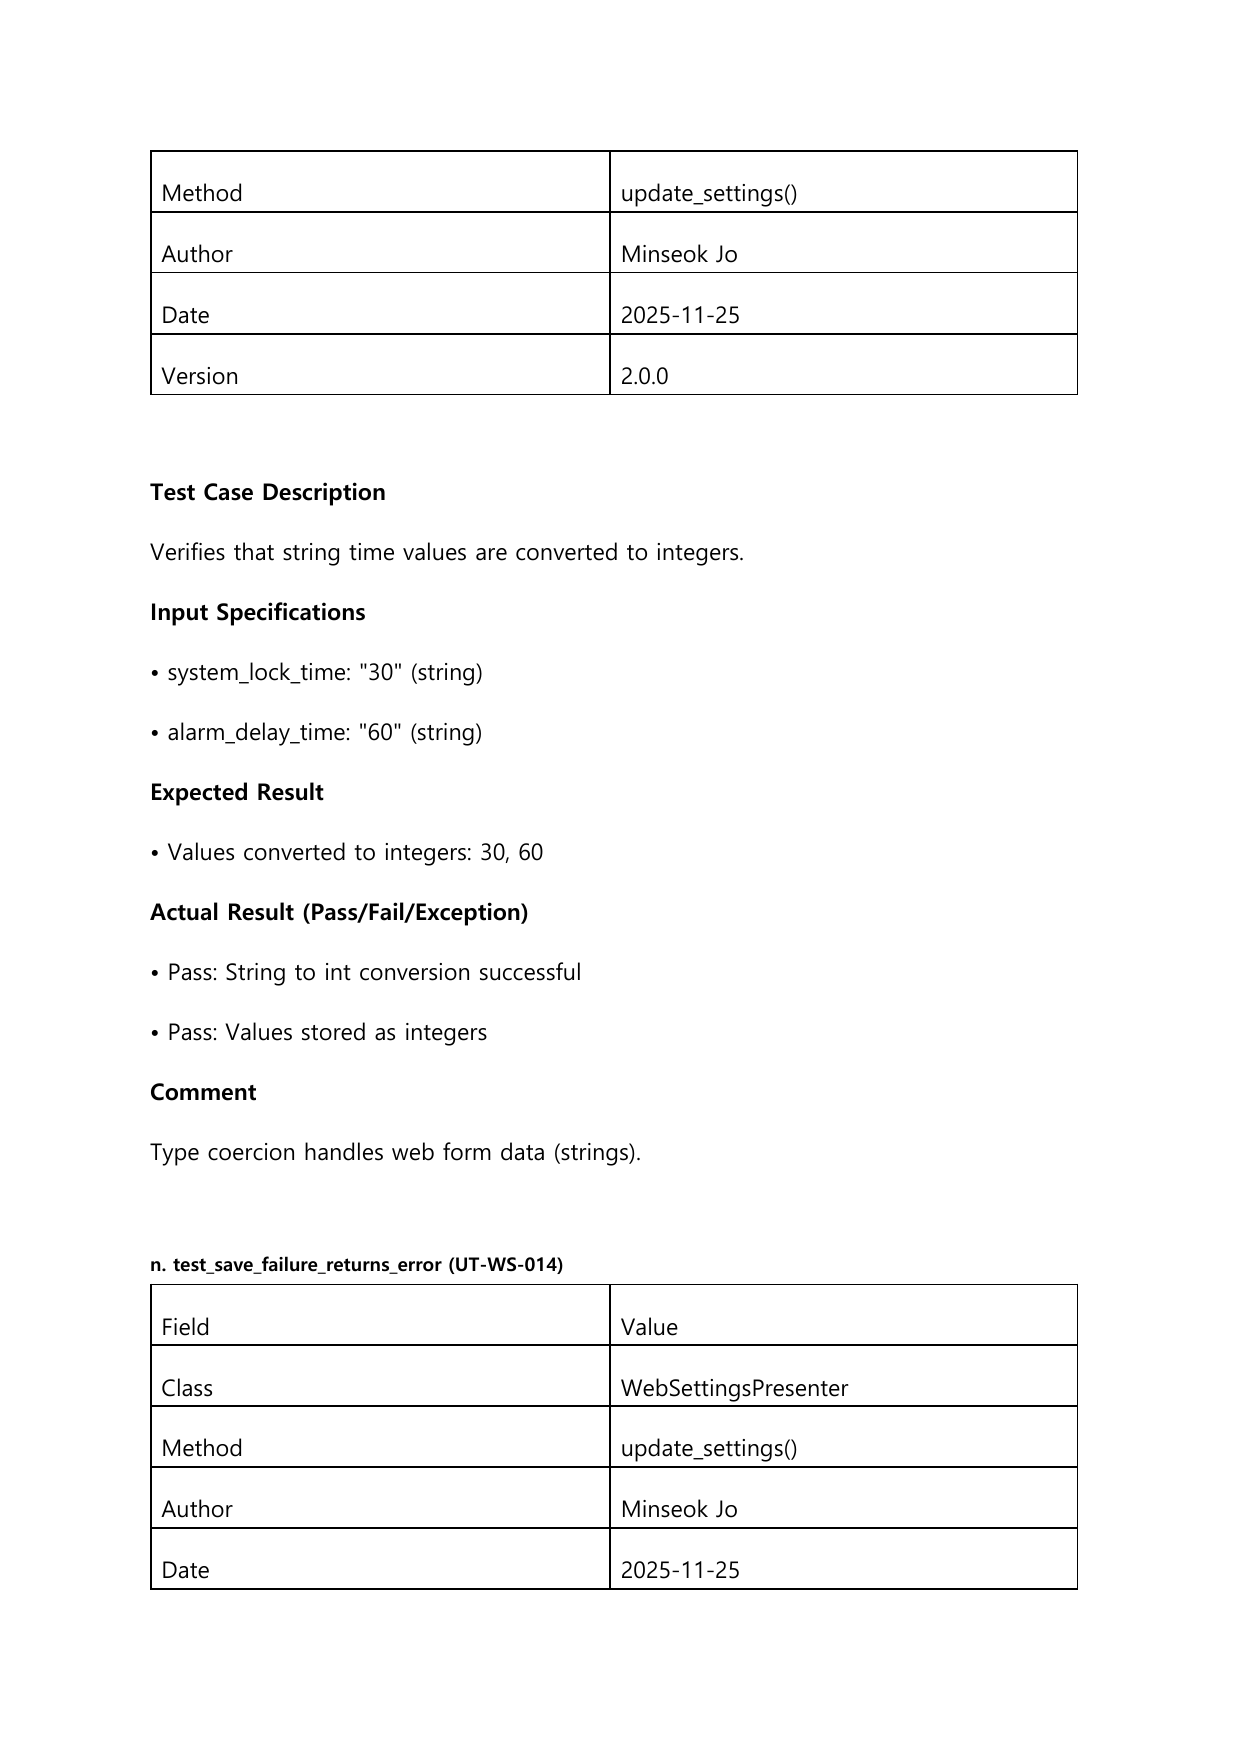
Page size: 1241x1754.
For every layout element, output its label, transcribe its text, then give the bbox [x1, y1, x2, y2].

text Actual Result (Pass/Fail/Exception) [150, 896, 1090, 926]
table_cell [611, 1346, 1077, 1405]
text Input Specifications [150, 596, 1090, 626]
subtitle n. test_save_failure_returns_error (UT-WS-014) [150, 1251, 1090, 1276]
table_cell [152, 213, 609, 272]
text Type coercion handles web form data (strings). [150, 1136, 1090, 1166]
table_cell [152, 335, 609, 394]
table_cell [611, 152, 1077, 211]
text Test Case Description [150, 476, 1090, 506]
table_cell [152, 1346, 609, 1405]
text • Pass: String to int conversion successful [150, 956, 1090, 986]
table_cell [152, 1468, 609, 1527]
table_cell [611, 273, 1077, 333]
text Expected Result [150, 776, 1090, 806]
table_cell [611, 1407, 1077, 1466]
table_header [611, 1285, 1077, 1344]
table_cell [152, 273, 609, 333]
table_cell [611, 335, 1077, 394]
text • alarm_delay_time: "60" (string) [150, 716, 1090, 746]
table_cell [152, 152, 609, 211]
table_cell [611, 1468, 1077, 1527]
text • Pass: Values stored as integers [150, 1016, 1090, 1046]
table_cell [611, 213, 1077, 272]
text Verifies that string time values are converted to integers. [150, 536, 1090, 566]
text • Values converted to integers: 30, 60 [150, 836, 1090, 866]
text • system_lock_time: "30" (string) [150, 656, 1090, 686]
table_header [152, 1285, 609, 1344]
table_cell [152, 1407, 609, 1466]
text Comment [150, 1076, 1090, 1106]
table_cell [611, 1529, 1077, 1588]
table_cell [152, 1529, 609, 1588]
